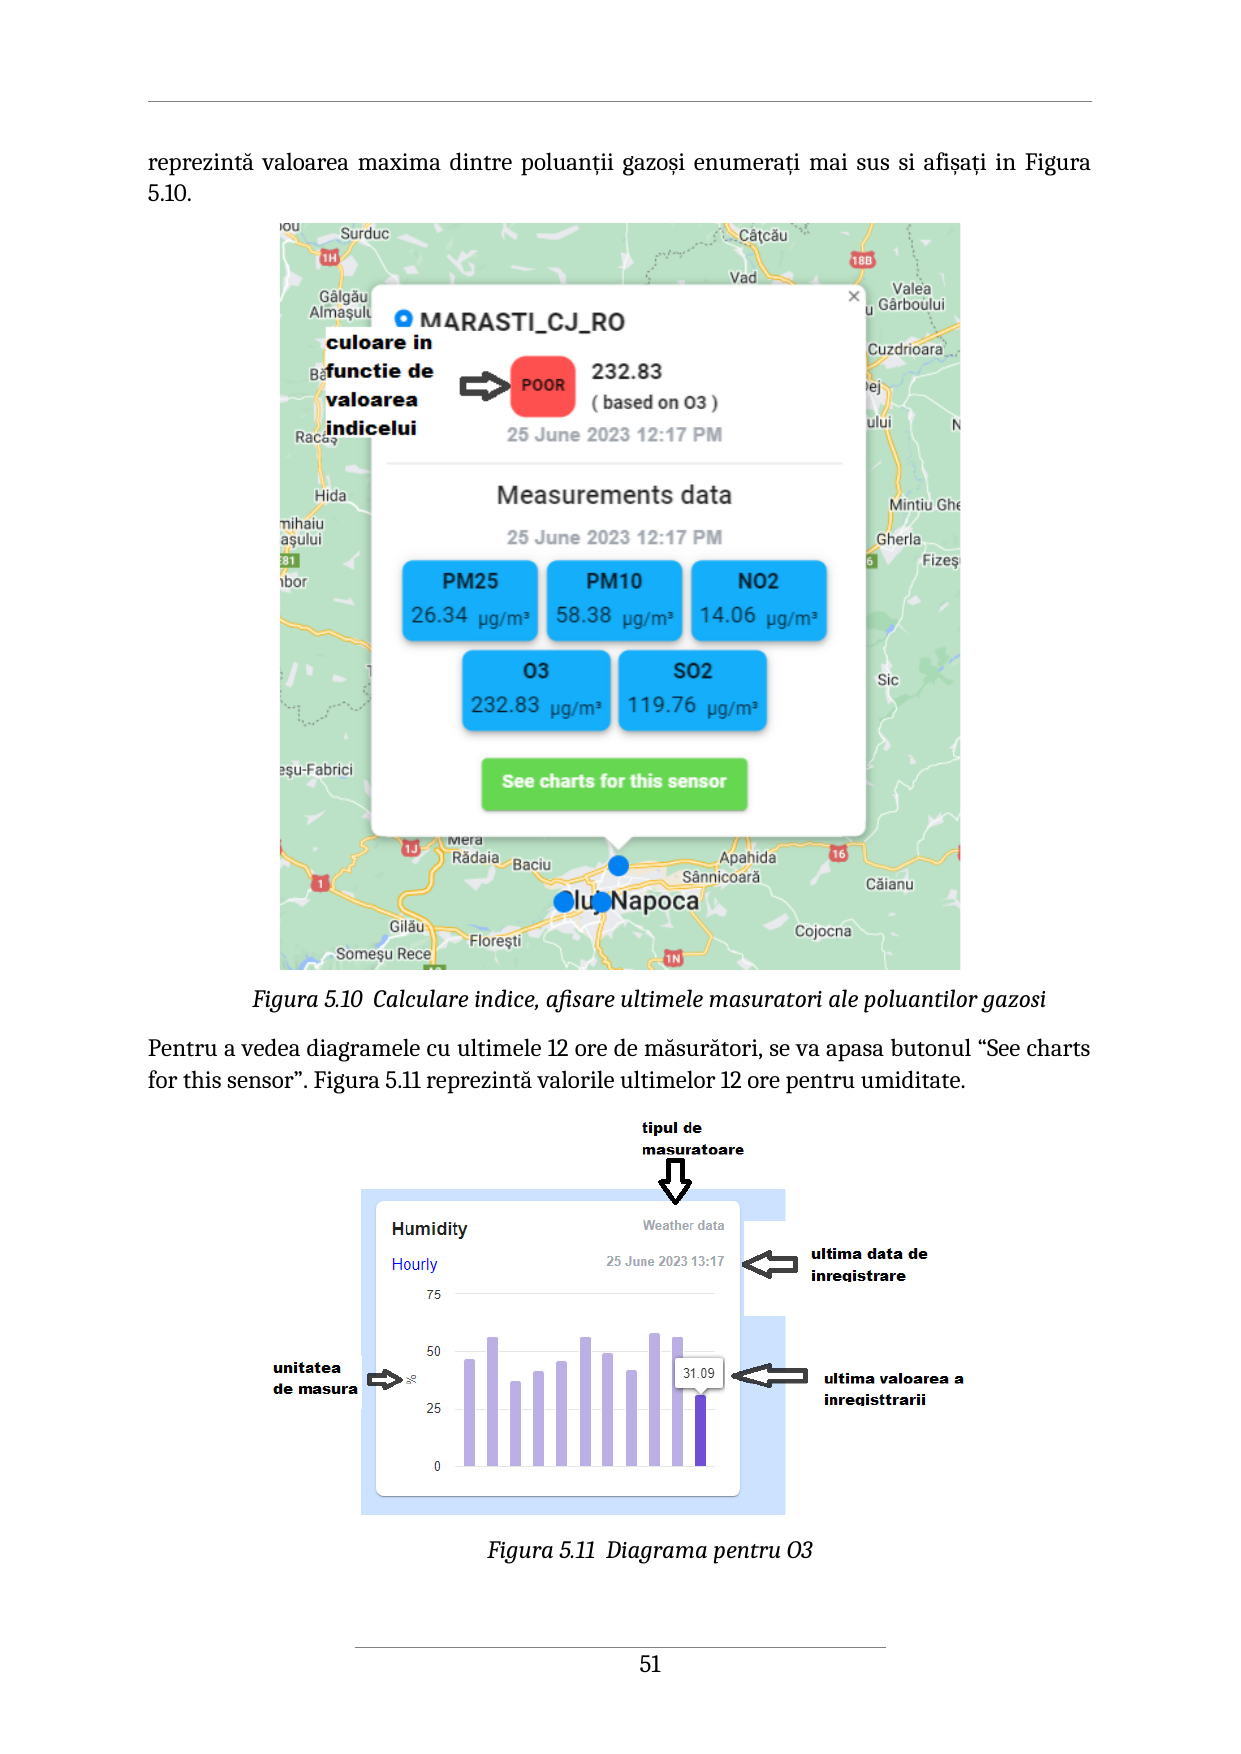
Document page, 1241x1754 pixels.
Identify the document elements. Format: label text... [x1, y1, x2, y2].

text Figura 5.10 Calculare indice, afisare ultimele masuratori ale poluantilor gazosi [148, 984, 1092, 1013]
picture [279, 223, 961, 970]
text Figura 5.11 Diagrama pentru O3 [148, 1536, 1092, 1565]
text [148, 148, 1092, 208]
picture [266, 1109, 975, 1521]
text Pentru a vedea diagramele cu ultimele 12 ore de măsurători, se va apasa butonul “See charts for this sensor”. Figura 5.11 reprezintă valorile ultimelor 12 ore pentru umiditate. [148, 1034, 1092, 1094]
